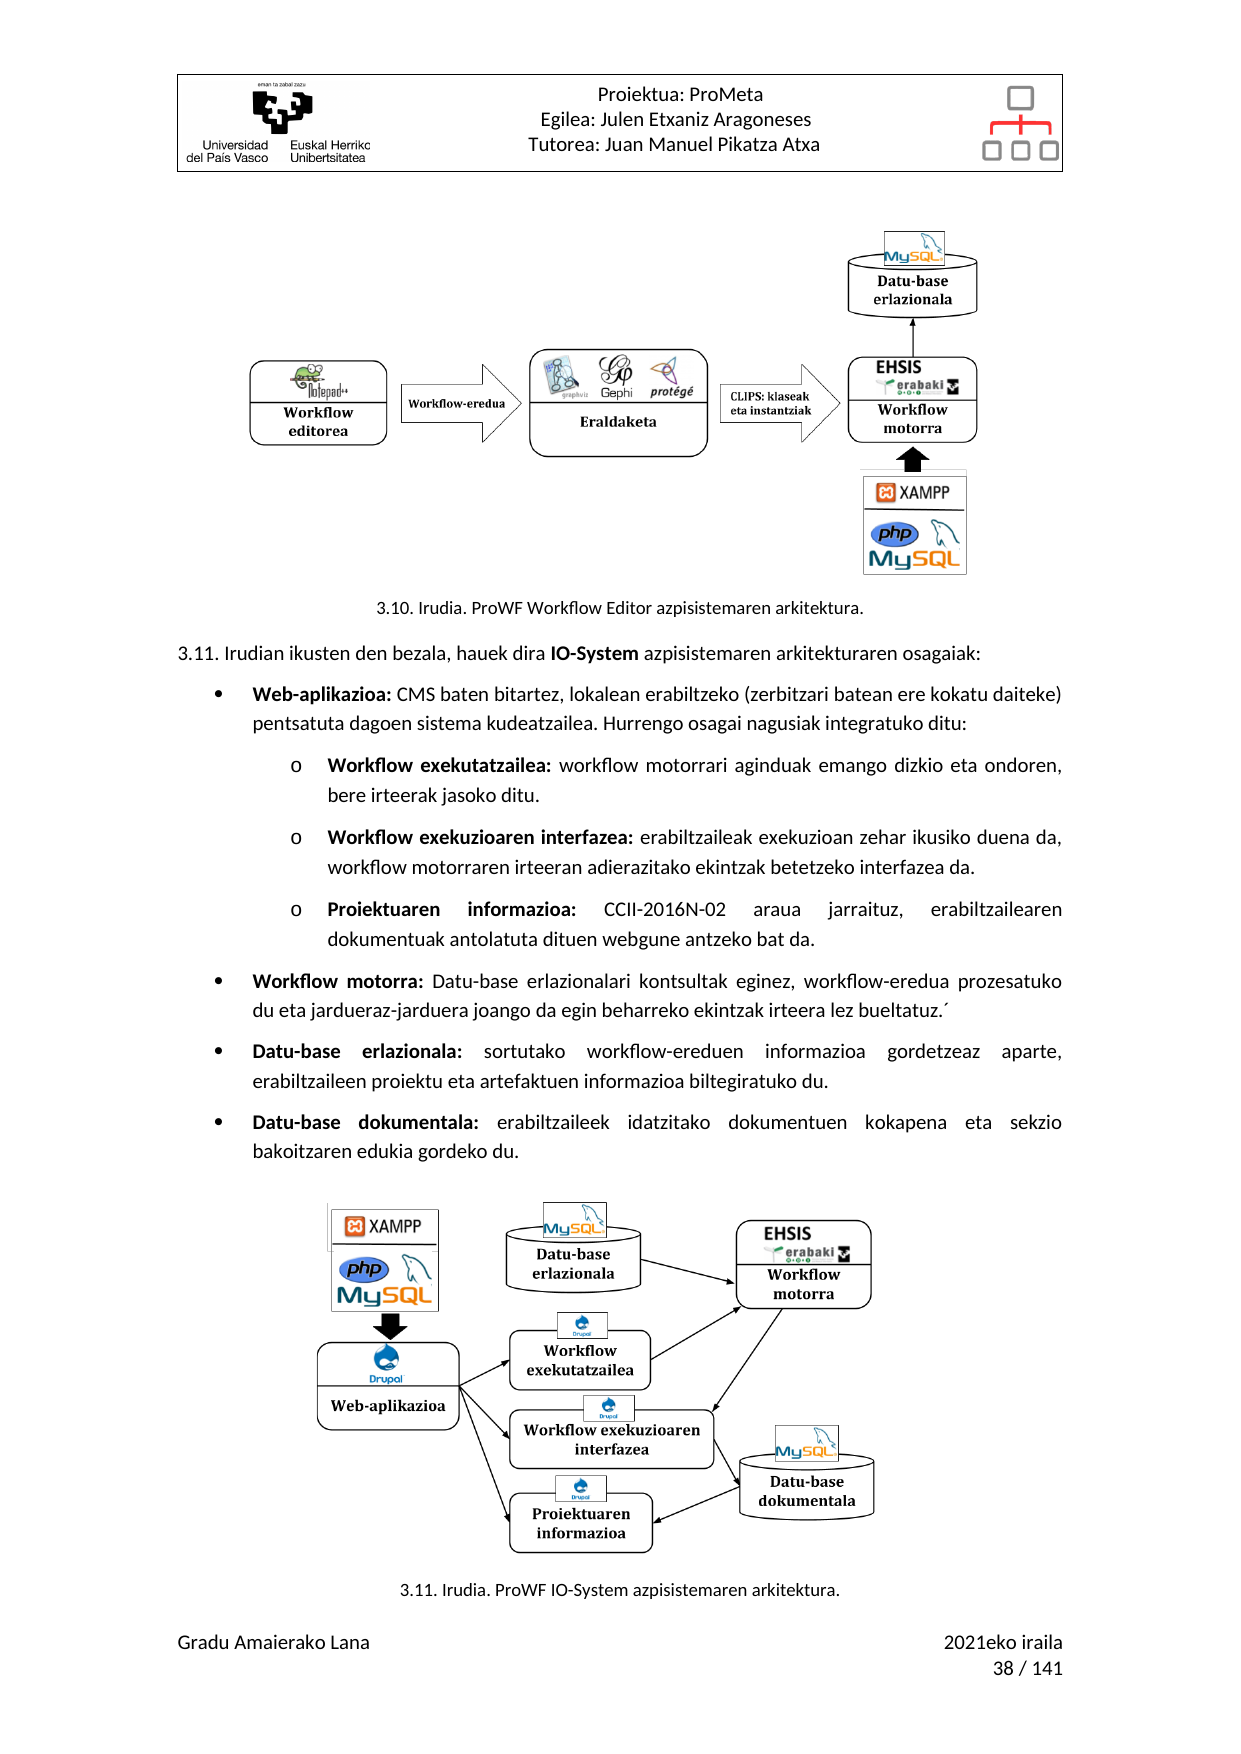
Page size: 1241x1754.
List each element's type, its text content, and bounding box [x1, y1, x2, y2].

list Datu-base erlazionala: sortutako workflow-ereduen informazioa gordetzeaz aparte, erabiltzaileen proiektu eta artefaktuen informazioa biltegiratuko du. [215, 1039, 1063, 1093]
list Workflow exekuzioaren interfazea: erabiltzaileak exekuzioan zehar ikusiko duena da, workflow motorraren irteeran adierazitako ekintzak betetzeko interfazea da. [290, 824, 1063, 880]
picture [243, 213, 998, 580]
list Web-aplikazioa: CMS baten bitartez, lokalean erabiltzeko (zerbitzari batean ere kokatu daiteke) pentsatuta dagoen sistema kudeatzailea. Hurrengo osagai nagusiak integratuko ditu: [215, 681, 1063, 736]
list Workflow motorra: Datu-base erlazionalari kontsultak eginez, workflow-eredua prozesatuko du eta jardueraz-jarduera joango da egin beharreko ekintzak irteera lez bueltatuz.´ [215, 968, 1063, 1022]
list Datu-base dokumentala: erabiltzaileek idatzitako dokumentuen kokapena eta sekzio bakoitzaren edukia gordeko du. [215, 1109, 1063, 1164]
list Workflow exekutatzailea: workflow motorrari aginduak emango dizkio eta ondoren, bere irteerak jasoko ditu. [290, 752, 1063, 808]
list Proiektuaren informazioa: CCII-2016N-02 araua jarraituz, erabiltzailearen dokumentuak antolatuta dituen webgune antzeko bat da. [290, 896, 1063, 952]
picture [978, 80, 1060, 162]
picture [182, 81, 370, 162]
picture [316, 1180, 924, 1562]
